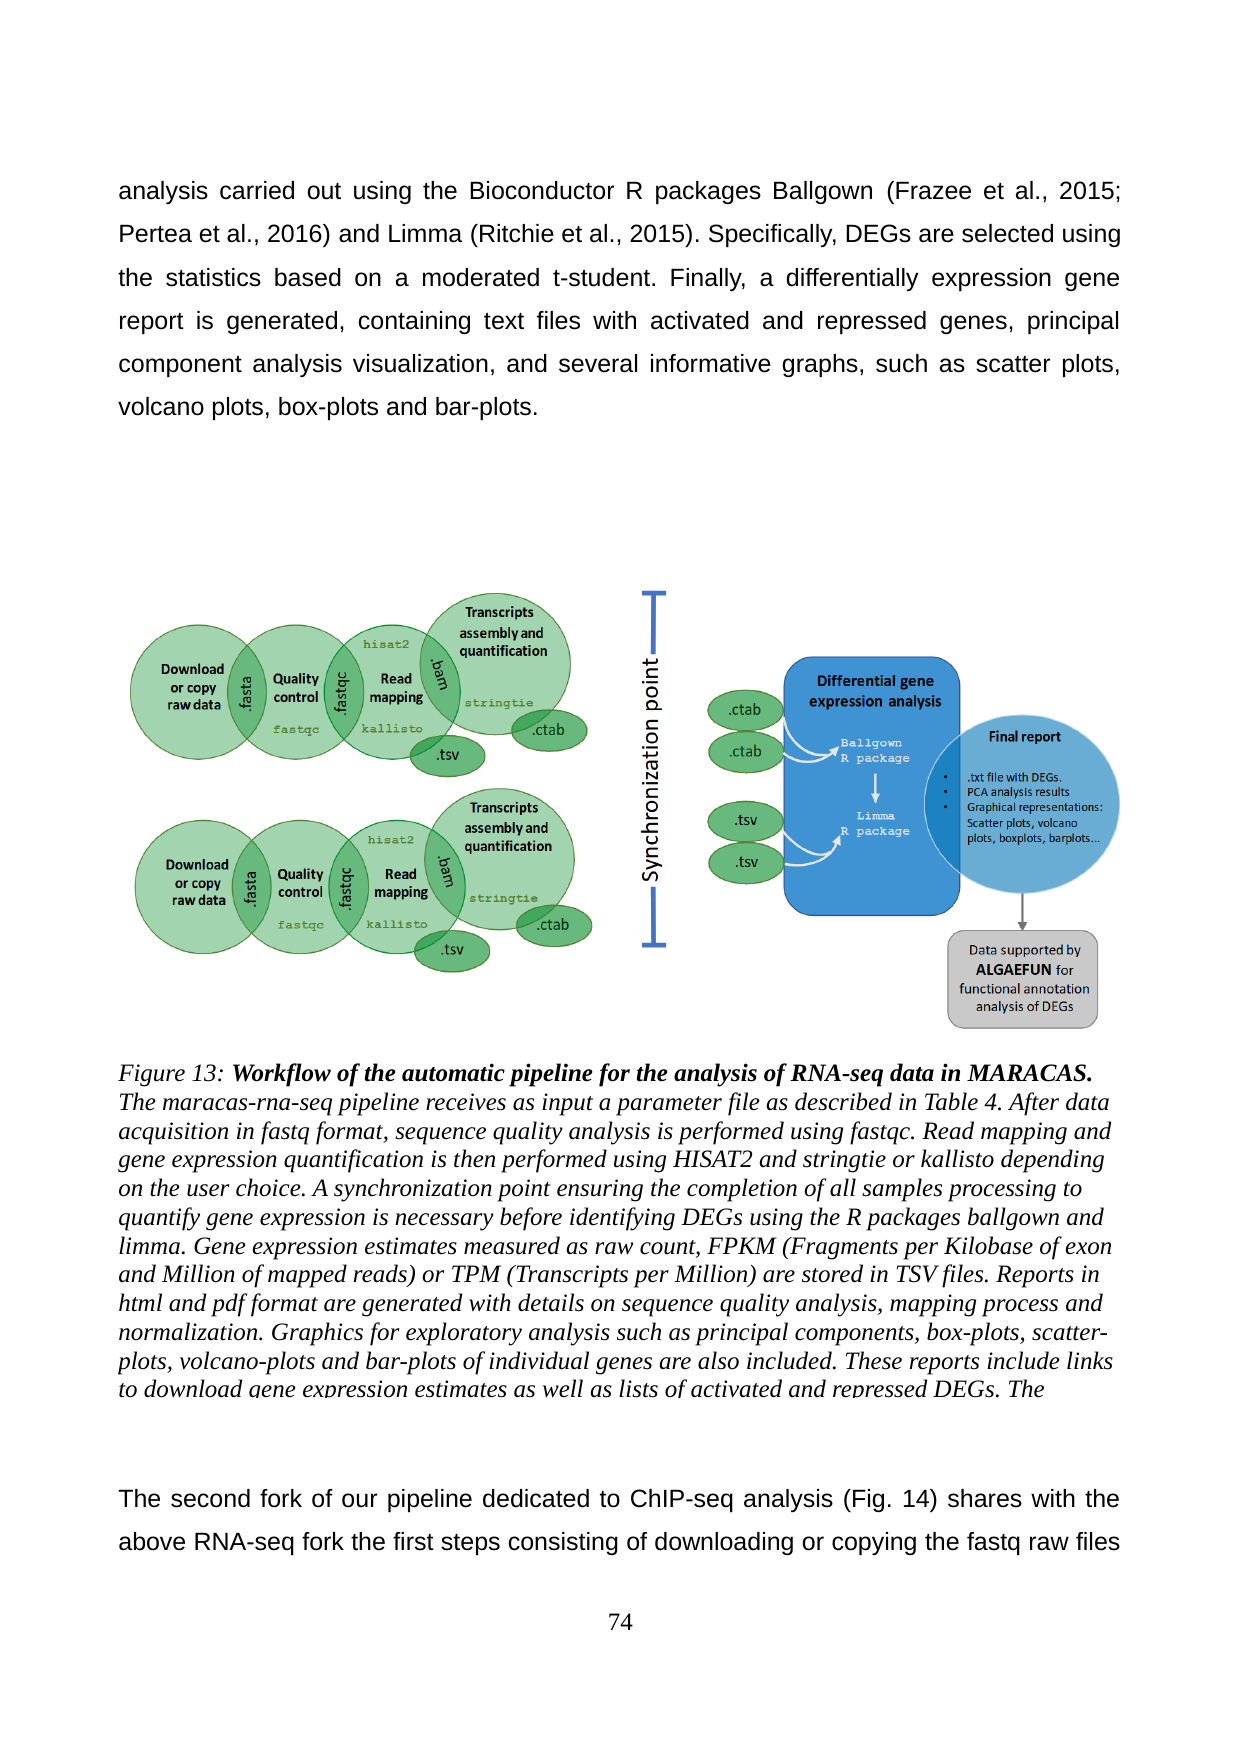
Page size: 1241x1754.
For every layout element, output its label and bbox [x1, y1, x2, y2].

picture [118, 520, 1123, 1059]
text [118, 176, 1122, 421]
text [118, 1484, 1122, 1556]
